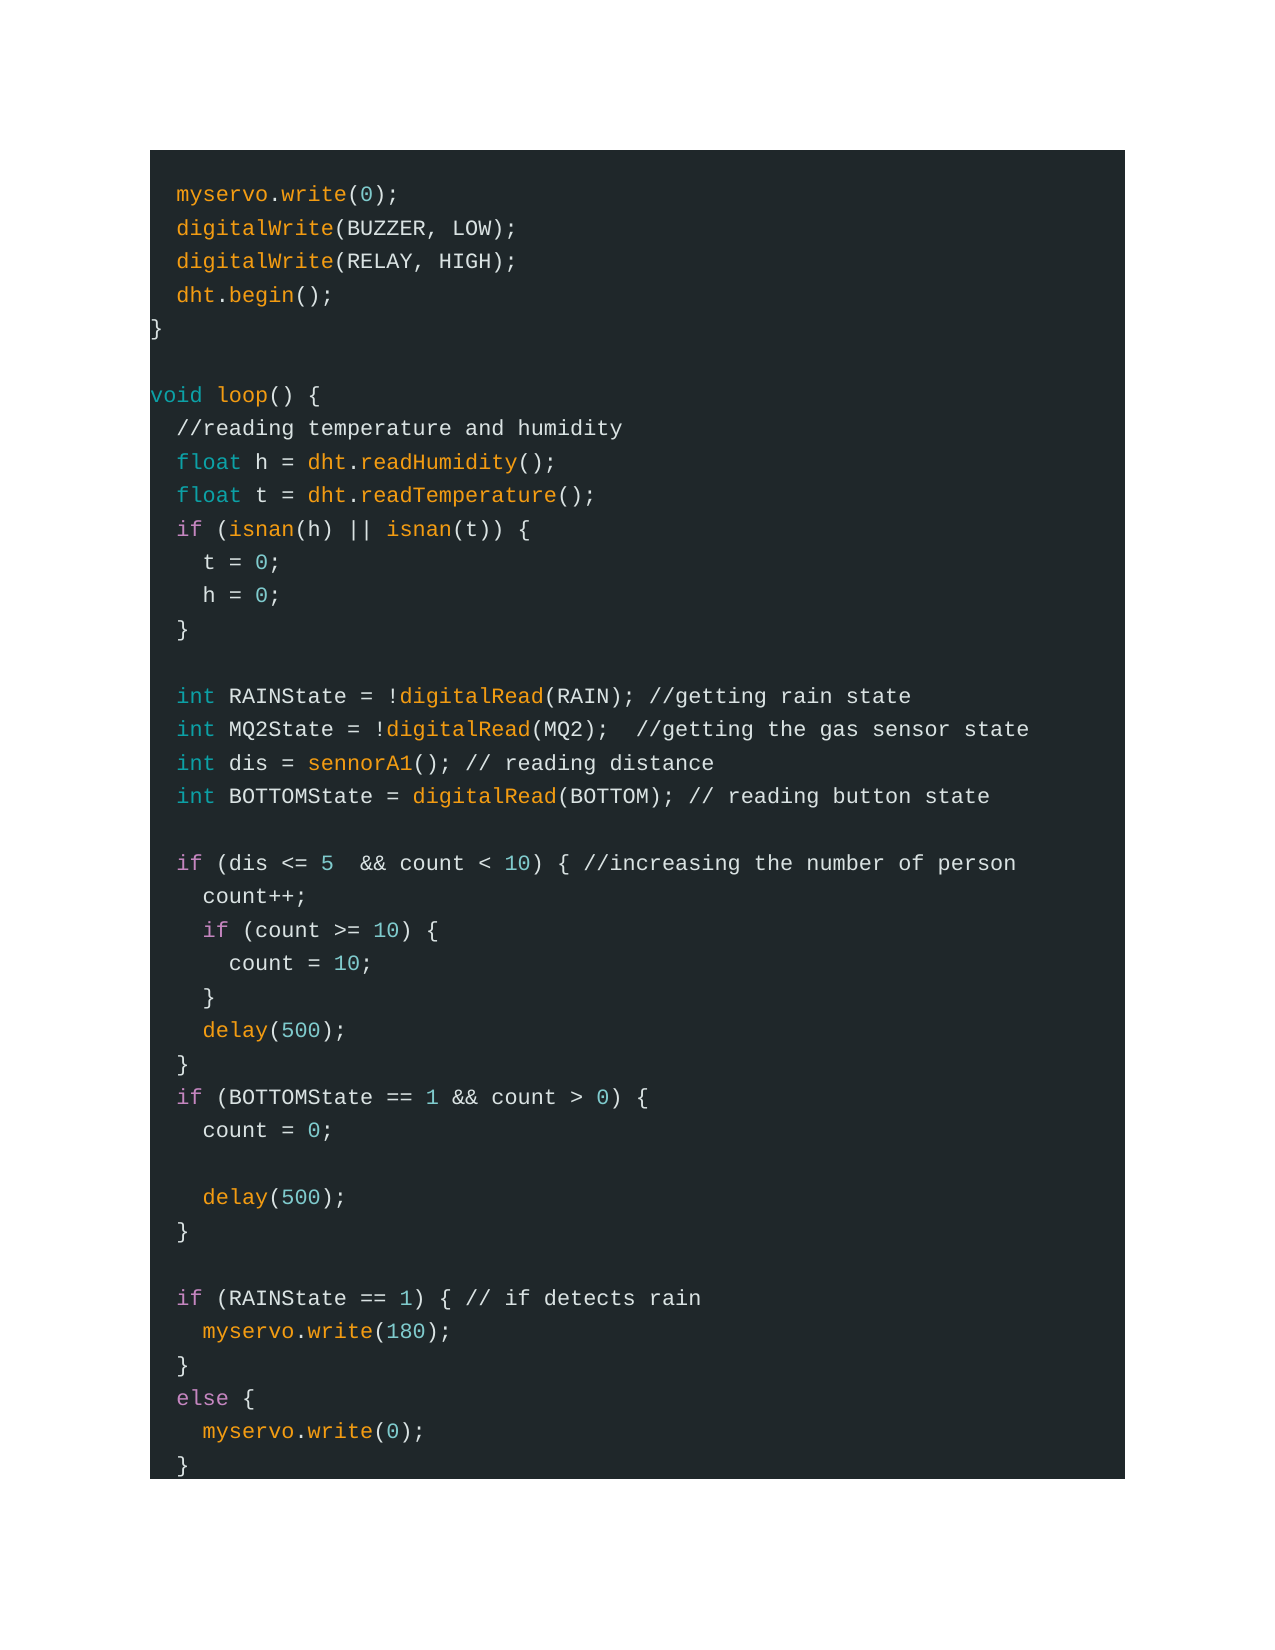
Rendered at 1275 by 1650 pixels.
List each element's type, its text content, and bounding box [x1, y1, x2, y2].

text myservo.write(180); [150, 1320, 1125, 1345]
text } [150, 1053, 1125, 1078]
text int dis = sennorA1(); // reading distance [150, 752, 1125, 777]
text if (count >= 10) { [150, 919, 1125, 944]
text if (BOTTOMState == 1 && count > 0) { [150, 1086, 1125, 1111]
text void loop() { [150, 384, 1125, 409]
text delay(500); [150, 1187, 1125, 1211]
text digitalWrite(BUZZER, LOW); [150, 217, 1125, 242]
text int BOTTOMState = digitalRead(BOTTOM); // reading button state [150, 785, 1125, 810]
text } [150, 1354, 1125, 1378]
text h = 0; [150, 585, 1125, 609]
text if (isnan(h) || isnan(t)) { [150, 518, 1125, 543]
text else { [150, 1387, 1125, 1412]
text myservo.write(0); [150, 183, 1125, 208]
text count++; [150, 886, 1125, 910]
text float h = dht.readHumidity(); [150, 451, 1125, 476]
text float t = dht.readTemperature(); [150, 484, 1125, 509]
text if (dis <= 5 && count < 10) { //increasing the number of person [150, 852, 1125, 877]
text } [150, 1220, 1125, 1245]
text t = 0; [150, 551, 1125, 576]
text dht.begin(); [150, 284, 1125, 308]
text count = 0; [150, 1120, 1125, 1144]
text } [150, 986, 1125, 1011]
text if (RAINState == 1) { // if detects rain [150, 1287, 1125, 1312]
text //reading temperature and humidity [150, 417, 1125, 442]
text int RAINState = !digitalRead(RAIN); //getting rain state [150, 685, 1125, 710]
text count = 10; [150, 952, 1125, 977]
text int MQ2State = !digitalRead(MQ2); //getting the gas sensor state [150, 718, 1125, 743]
text delay(500); [150, 1019, 1125, 1044]
text } [150, 618, 1125, 643]
text } [150, 317, 1125, 342]
text myservo.write(0); [150, 1421, 1125, 1445]
text } [150, 1454, 1125, 1479]
text digitalWrite(RELAY, HIGH); [150, 250, 1125, 275]
